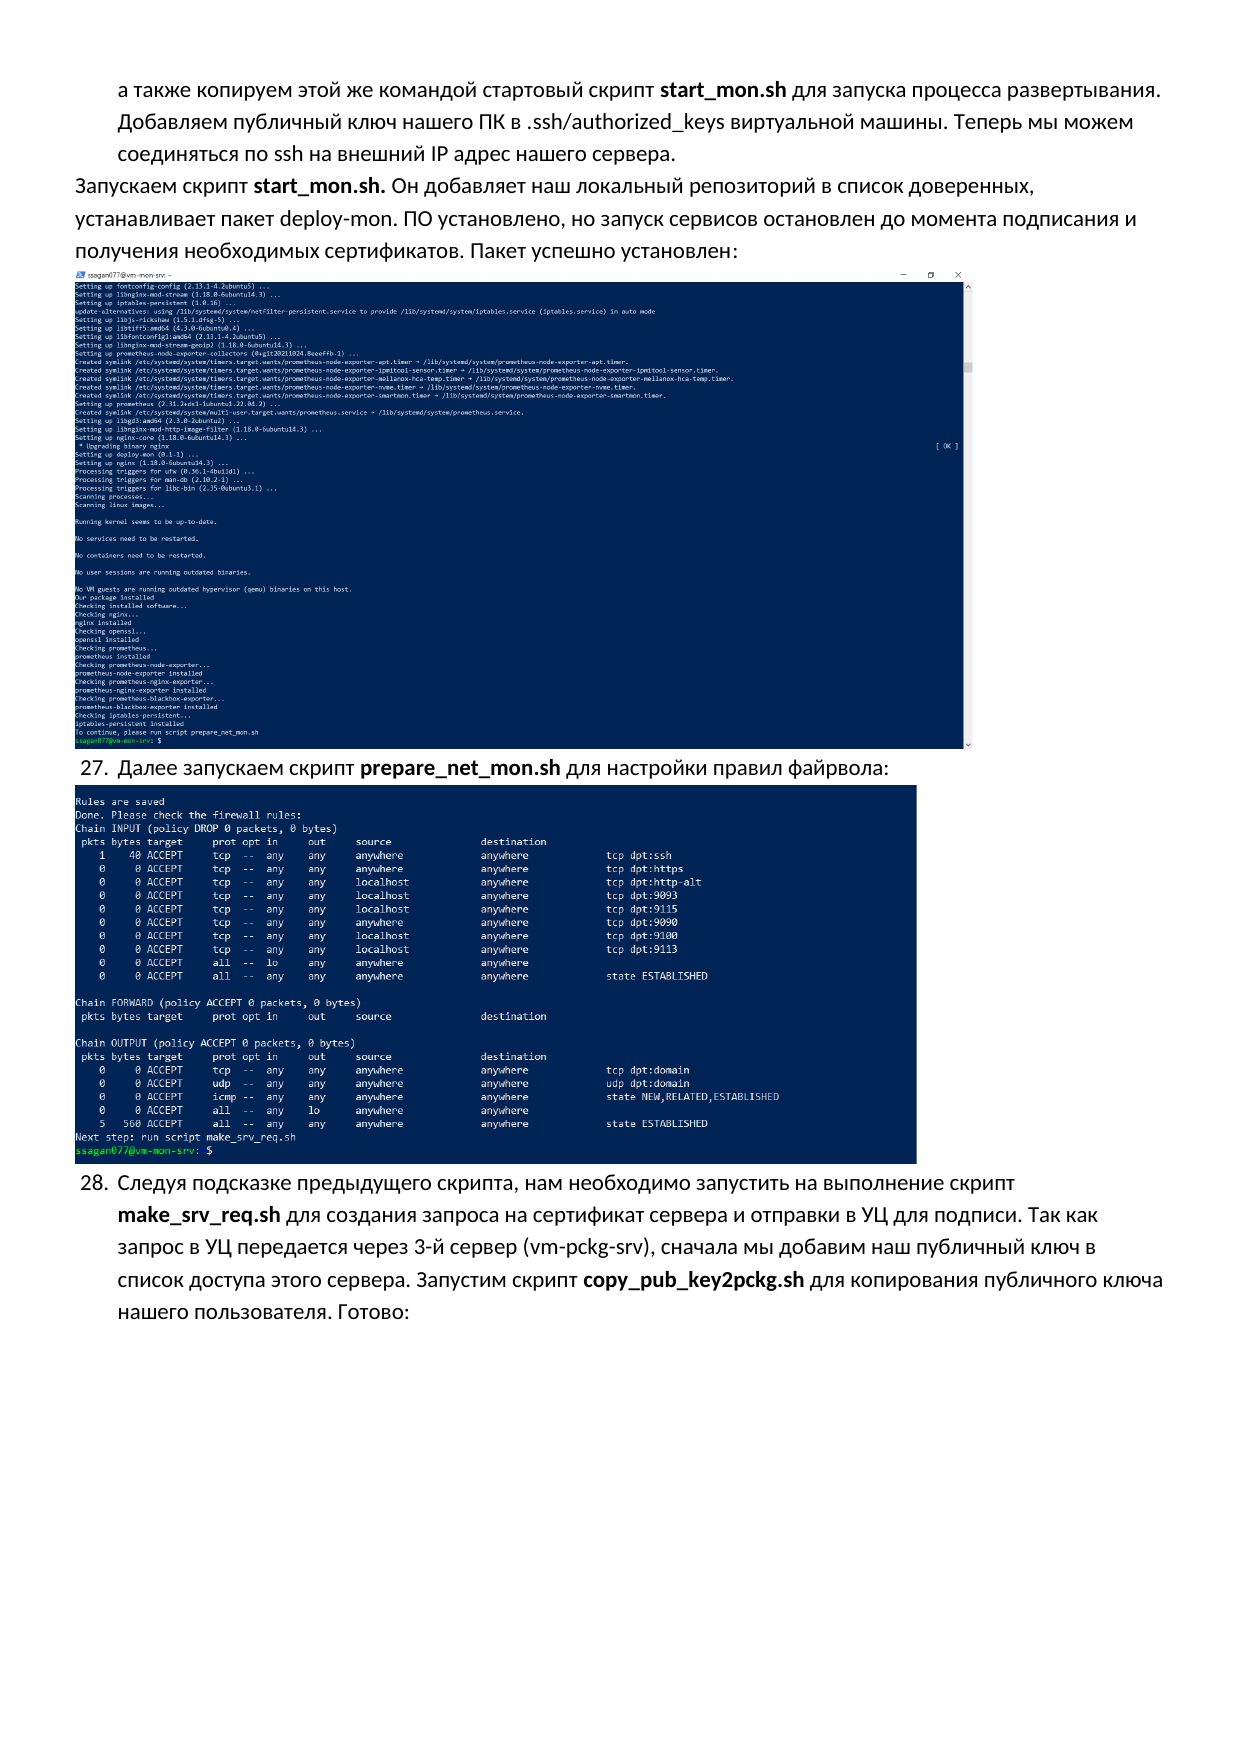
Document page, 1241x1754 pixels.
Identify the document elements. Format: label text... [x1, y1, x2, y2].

list Далее запускаем скрипт prepare_net_mon.sh для настройки правил файрвола: [80, 753, 1165, 781]
picture [75, 268, 973, 749]
picture [75, 785, 917, 1164]
list а также копируем этой же командой стартовый скрипт start_mon.sh для запуска процесса развертывания. Добавляем публичный ключ нашего ПК в .ssh/authorized_keys виртуальной машины. Теперь мы можем соединяться по ssh на внешний IP адрес нашего сервера. [117, 75, 1165, 167]
text Запускаем скрипт start_mon.sh. Он добавляет наш локальный репозиторий в список доверенных, устанавливает пакет deploy-mon. ПО установлено, но запуск сервисов остановлен до момента подписания и получения необходимых сертификатов. Пакет успешно установлен: [75, 172, 1165, 264]
list Следуя подсказке предыдущего скрипта, нам необходимо запустить на выполнение скрипт make_srv_req.sh для создания запроса на сертификат сервера и отправки в УЦ для подписи. Так как запрос в УЦ передается через 3-й сервер (vm-pckg-srv), сначала мы добавим наш публичный ключ в список доступа этого сервера. Запустим скрипт copy_pub_key2pckg.sh для копирования публичного ключа нашего пользователя. Готово: [80, 1168, 1165, 1325]
